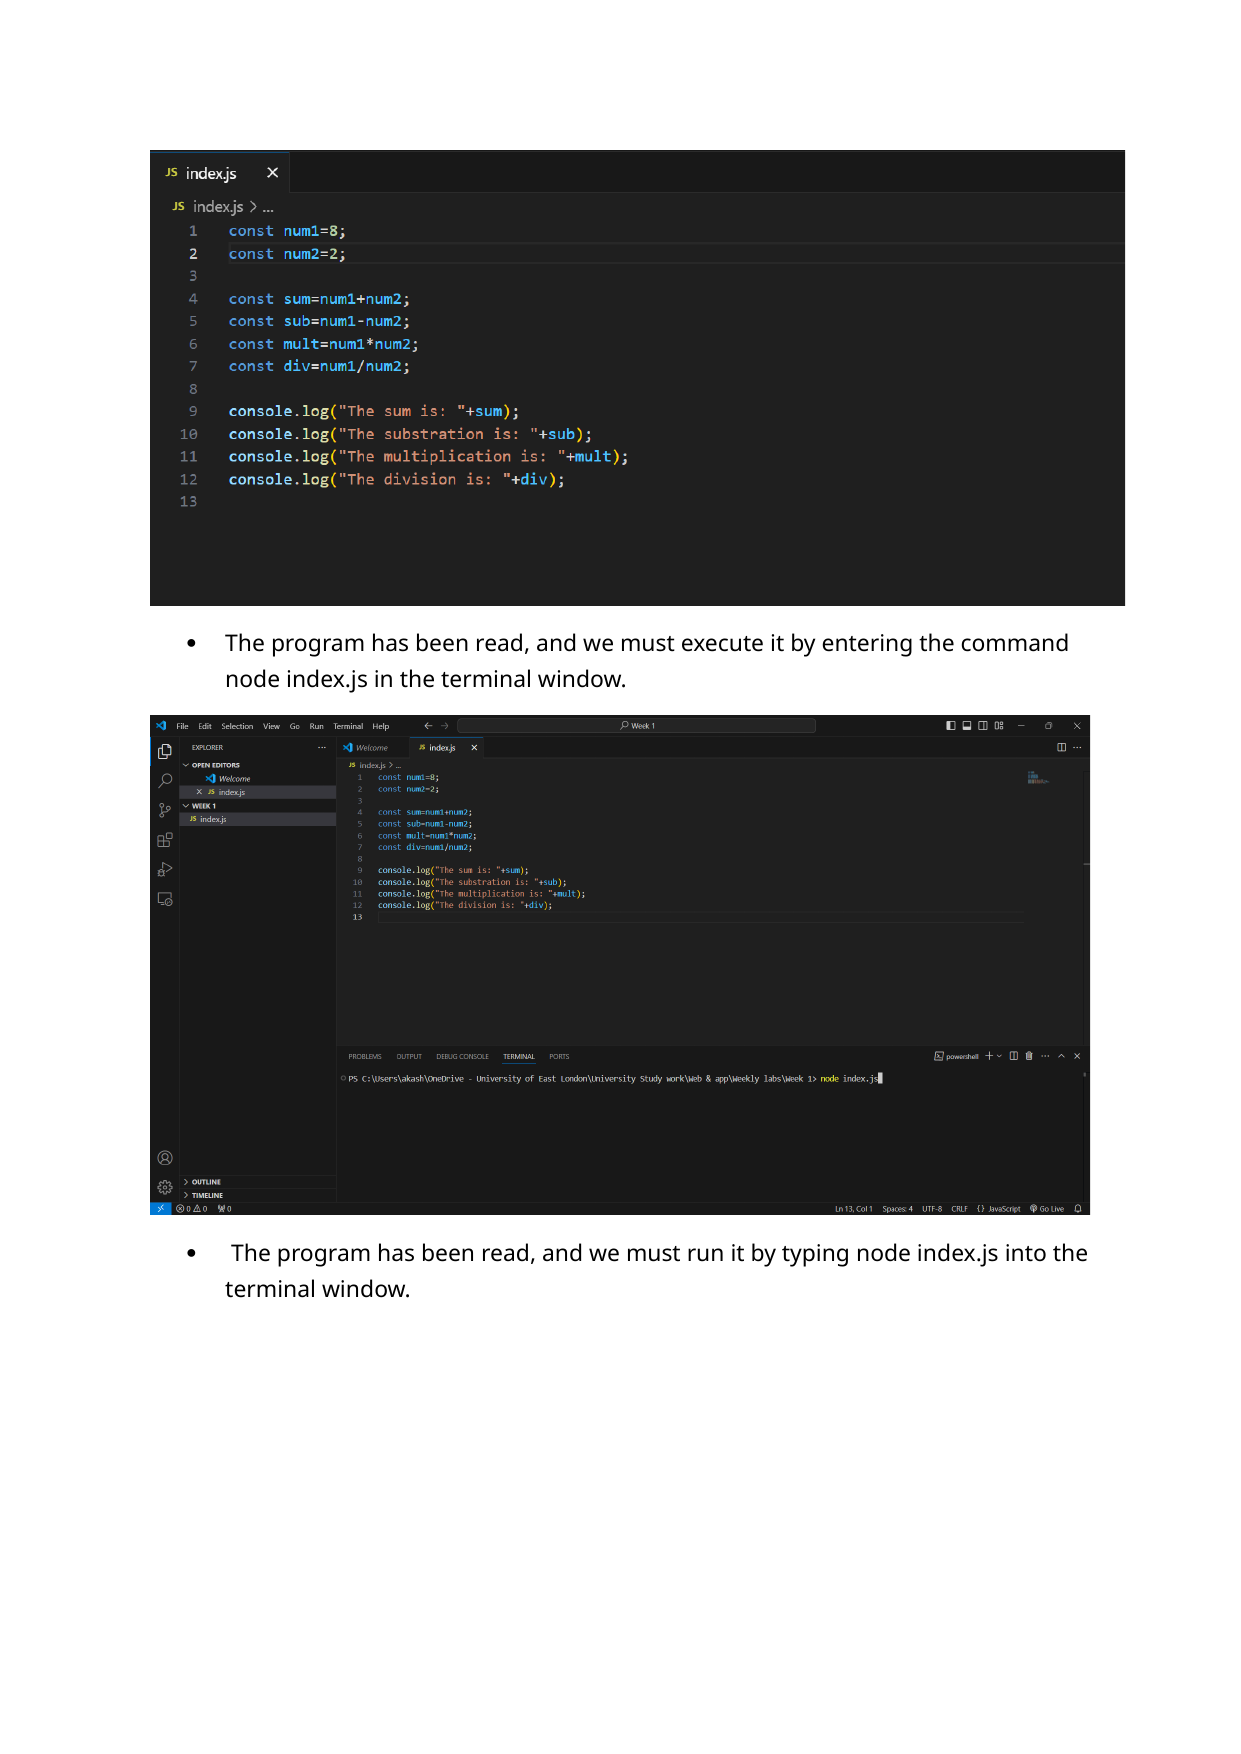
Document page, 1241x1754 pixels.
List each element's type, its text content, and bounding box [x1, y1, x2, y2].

picture [150, 715, 1091, 1215]
list The program has been read, and we must run it by typing node index.js into the terminal window. [187, 1237, 1090, 1304]
picture [150, 150, 1125, 606]
list The program has been read, and we must execute it by entering the command node index.js in the terminal window. [187, 627, 1090, 694]
